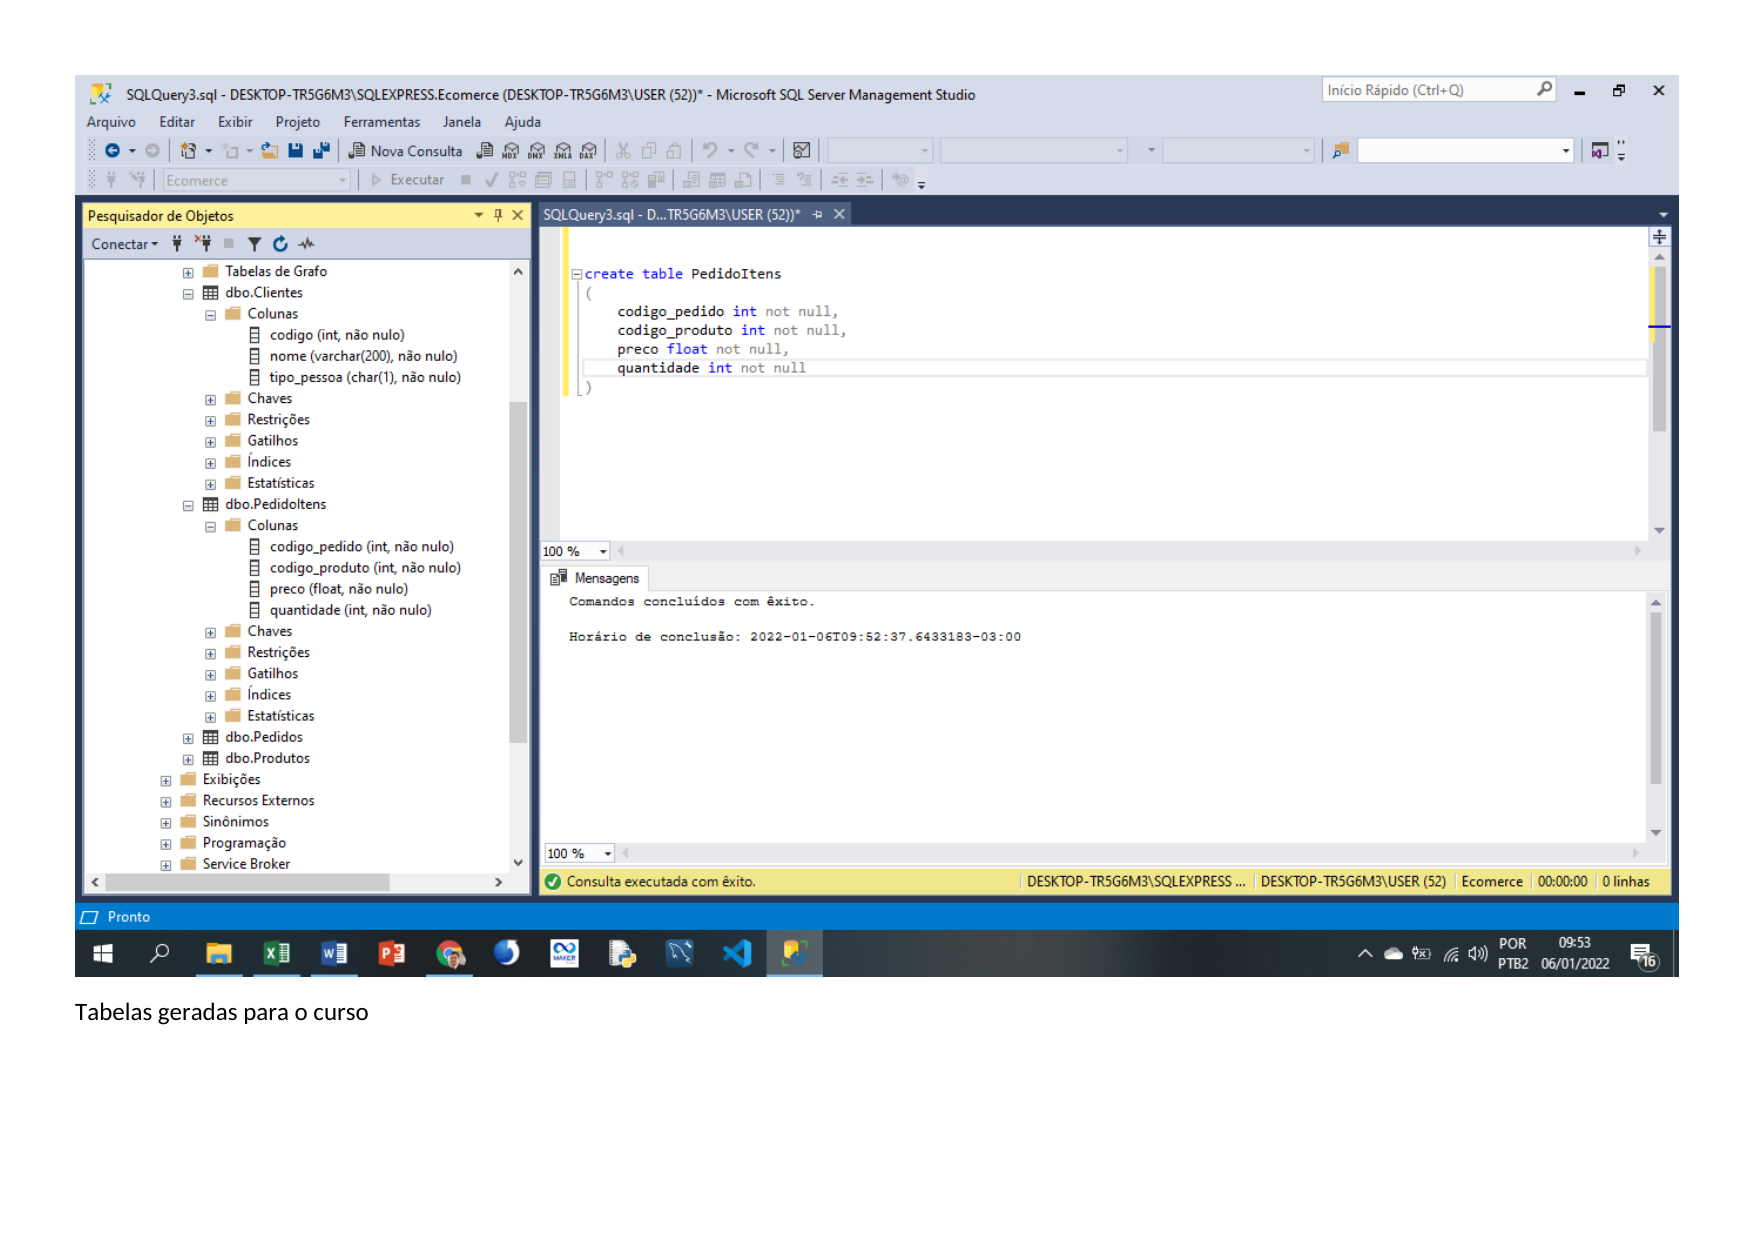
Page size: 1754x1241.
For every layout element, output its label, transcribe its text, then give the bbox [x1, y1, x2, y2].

picture [75, 75, 1679, 977]
text Tabelas geradas para o curso [75, 996, 1679, 1026]
